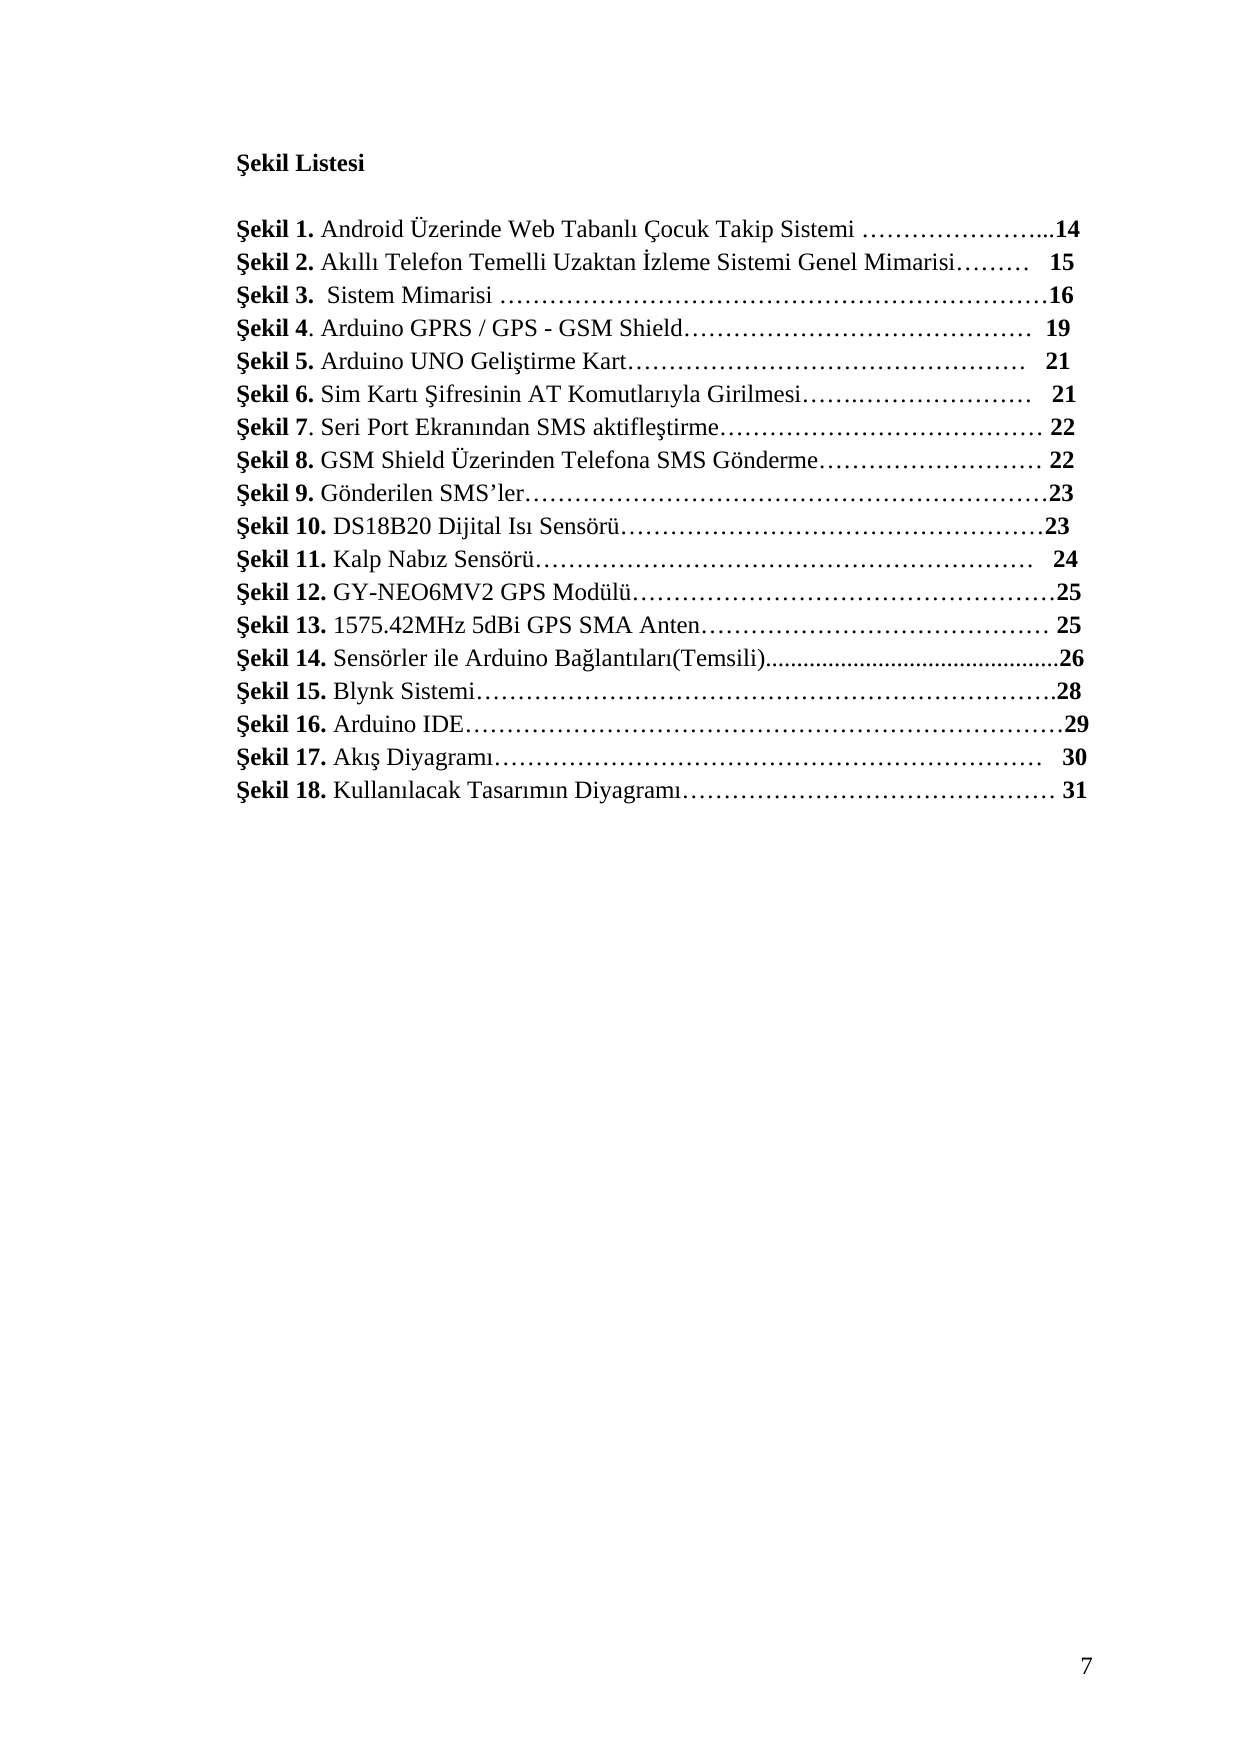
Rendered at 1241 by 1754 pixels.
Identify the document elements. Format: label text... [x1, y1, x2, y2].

text Şekil 9. Gönderilen SMS’ler………………………………………………………23 [236, 478, 1092, 507]
text Şekil 10. DS18B20 Dijital Isı Sensörü……………………………………………23 [236, 511, 1092, 540]
text Şekil 8. GSM Shield Üzerinden Telefona SMS Gönderme……………………… 22 [236, 445, 1092, 474]
text Şekil 17. Akış Diyagramı………………………………………………………… 30 [236, 742, 1092, 771]
text Şekil 11. Kalp Nabız Sensörü…………………………………………………… 24 [236, 544, 1092, 573]
text Şekil 16. Arduino IDE………………………………………………………………29 [236, 709, 1092, 738]
text Şekil 13. 1575.42MHz 5dBi GPS SMA Anten…………………………………… 25 [236, 610, 1092, 639]
text Şekil 7. Seri Port Ekranından SMS aktifleştirme………………………………… 22 [236, 412, 1092, 441]
text Şekil 14. Sensörler ile Arduino Bağlantıları(Temsili)...............................................26 [236, 643, 1092, 672]
text Şekil 5. Arduino UNO Geliştirme Kart………………………………………… 21 [236, 346, 1092, 374]
text Şekil 12. GY-NEO6MV2 GPS Modülü……………………………………………25 [236, 577, 1092, 606]
text Şekil 18. Kullanılacak Tasarımın Diyagramı……………………………………… 31 [236, 775, 1092, 804]
text Şekil 6. Sim Kartı Şifresinin AT Komutlarıyla Girilmesi…….………………… 21 [236, 379, 1092, 408]
text Şekil 1. Android Üzerinde Web Tabanlı Çocuk Takip Sistemi …………………...14 Şekil 2. Akıllı Telefon Temelli Uzaktan İzleme Sistemi Genel Mimarisi……… 15 Şekil 3. Sistem Mimarisi …………………………………………………………16 [236, 214, 1092, 308]
text Şekil 15. Blynk Sistemi…………………………………………………………….28 [236, 676, 1092, 705]
text Şekil Listesi [236, 148, 1092, 176]
text Şekil 4. Arduino GPRS / GPS - GSM Shield…………………………………… 19 [236, 313, 1092, 342]
